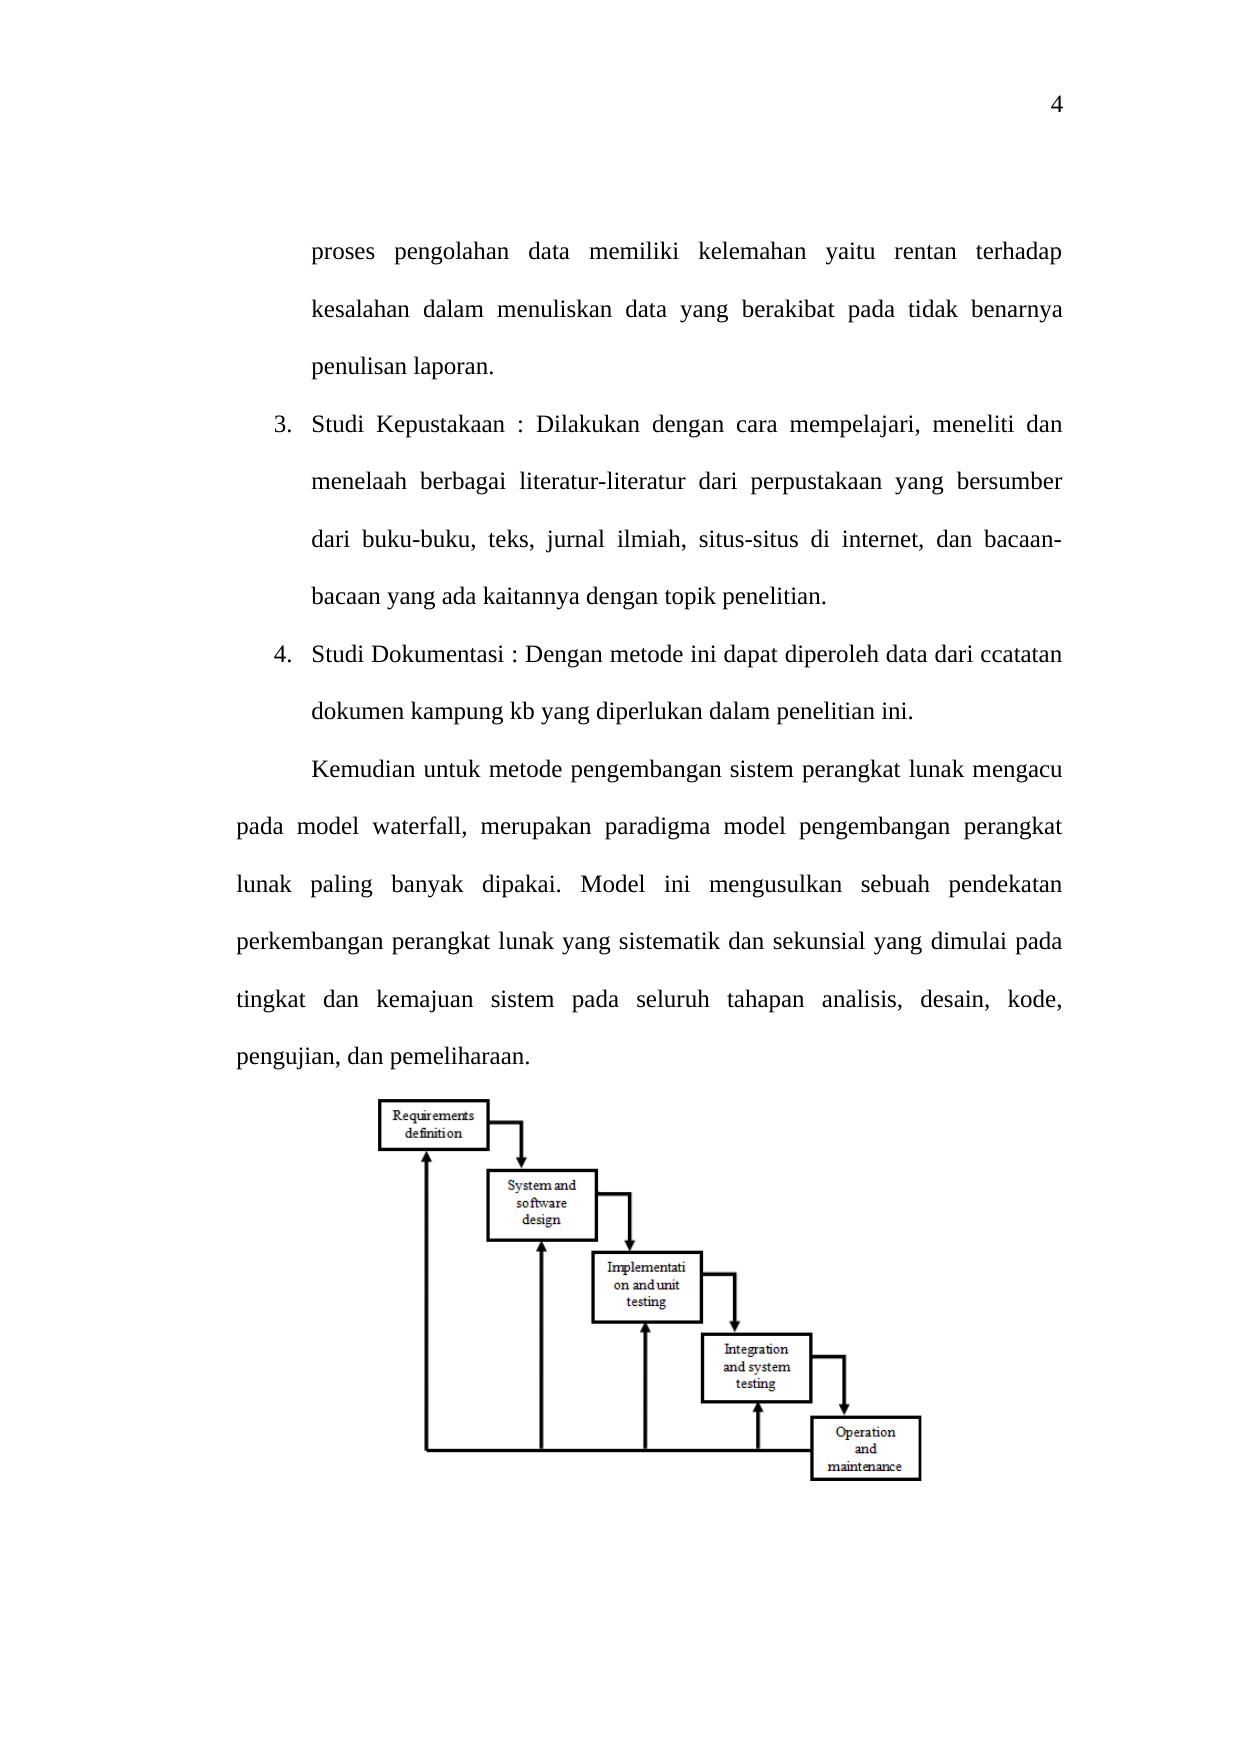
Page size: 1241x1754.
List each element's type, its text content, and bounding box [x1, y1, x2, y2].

list Kemudian untuk metode pengembangan sistem perangkat lunak mengacu pada model waterfall, merupakan paradigma model pengembangan perangkat lunak paling banyak dipakai. Model ini mengusulkan sebuah pendekatan perkembangan perangkat lunak yang sistematik dan sekunsial yang dimulai pada tingkat dan kemajuan sistem pada seluruh tahapan analisis, desain, kode, pengujian, dan pemeliharaan. [236, 754, 1063, 1070]
picture [377, 1098, 922, 1481]
list Studi Kepustakaan : Dilakukan dengan cara mempelajari, meneliti dan menelaah berbagai literatur-literatur dari perpustakaan yang bersumber dari buku-buku, teks, jurnal ilmiah, situs-situs di internet, dan bacaan-bacaan yang ada kaitannya dengan topik penelitian. [274, 409, 1063, 610]
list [274, 236, 1063, 380]
list Studi Dokumentasi : Dengan metode ini dapat diperoleh data dari ccatatan dokumen kampung kb yang diperlukan dalam penelitian ini. [274, 639, 1063, 725]
